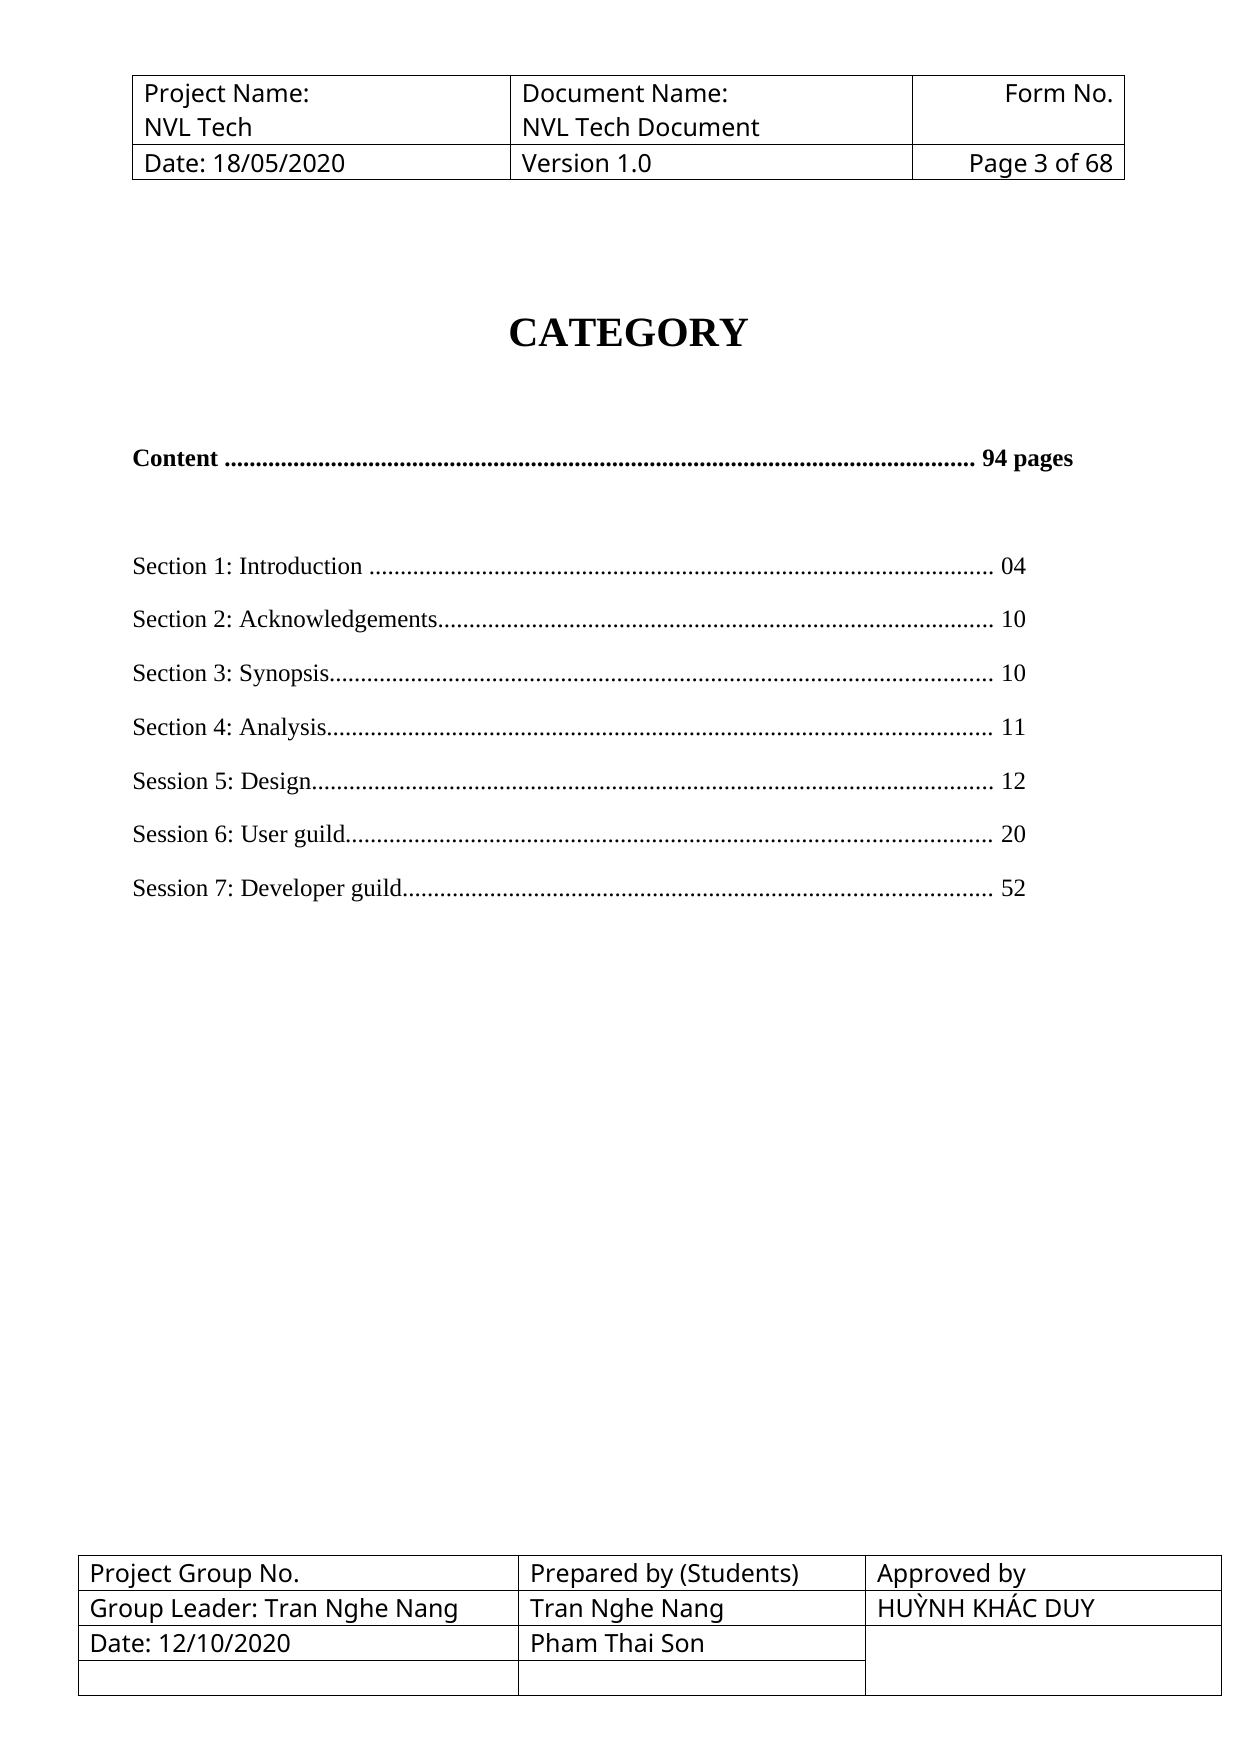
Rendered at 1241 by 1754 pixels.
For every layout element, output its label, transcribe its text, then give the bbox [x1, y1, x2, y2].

text CATEGORY [132, 307, 1125, 355]
text Session 5: Design 12 [132, 766, 1125, 794]
text Section 2: Acknowledgements 10 [132, 604, 1125, 633]
text Section 1: Introduction 04 [132, 551, 1125, 579]
text Session 7: Developer guild 52 [132, 873, 1125, 902]
text Section 3: Synopsis 10 [132, 658, 1125, 687]
text Section 4: Analysis 11 [132, 712, 1125, 741]
text Session 6: User guild 20 [132, 819, 1125, 848]
text Content 94 pages [132, 443, 1125, 472]
